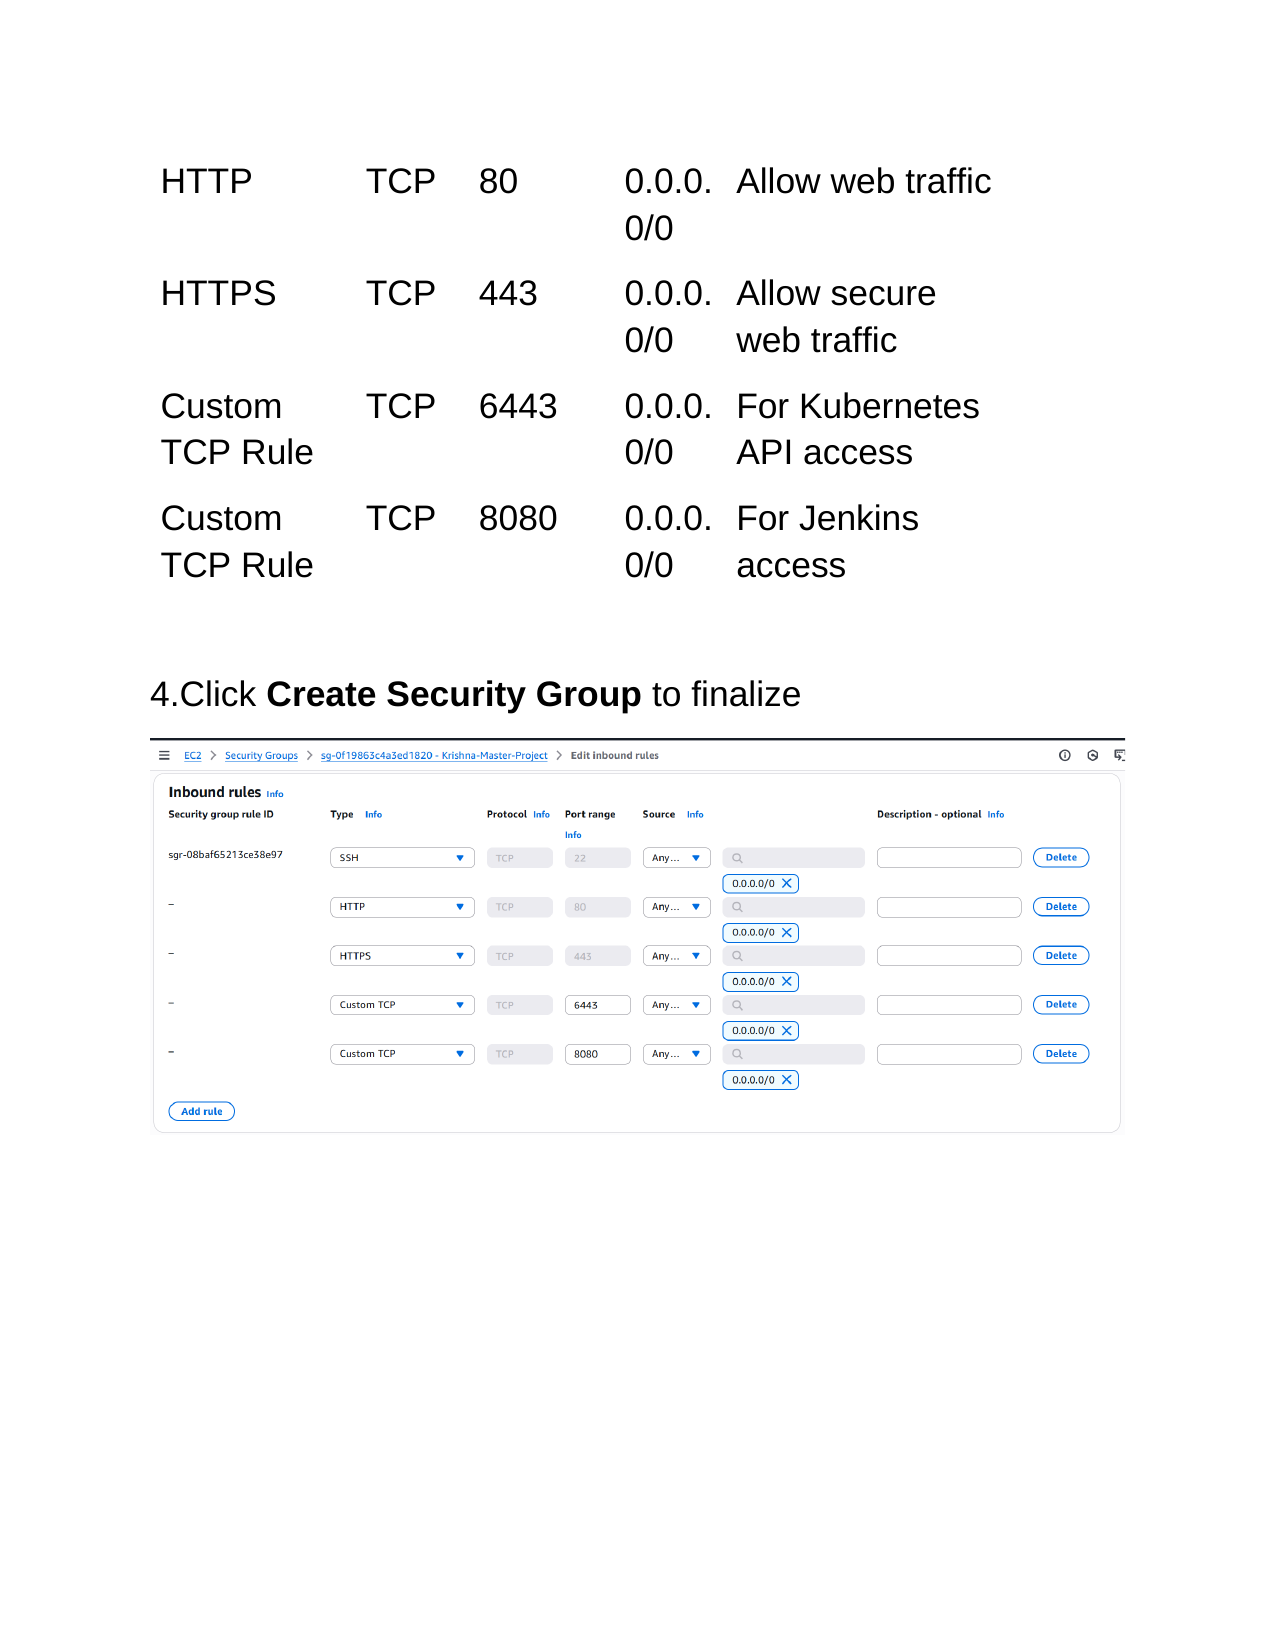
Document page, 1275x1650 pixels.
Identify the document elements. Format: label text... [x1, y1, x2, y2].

table_cell TCP [355, 262, 468, 374]
table_cell Custom TCP Rule [150, 487, 355, 648]
table_cell 0.0.0.0/0 [614, 150, 726, 262]
table_cell Allow web traffic [726, 150, 1020, 262]
text 4.Click Create Security Group to finalize [150, 673, 1125, 713]
table_cell For Kubernetes API access [726, 374, 1020, 487]
table_cell 0.0.0.0/0 [614, 487, 726, 648]
table_cell 443 [468, 262, 614, 374]
table_cell 8080 [468, 487, 614, 648]
table_cell TCP [355, 487, 468, 648]
table_cell 0.0.0.0/0 [614, 374, 726, 487]
table_cell TCP [355, 150, 468, 262]
table_cell 6443 [468, 374, 614, 487]
table_cell HTTP [150, 150, 355, 262]
table_cell 80 [468, 150, 614, 262]
table_cell Allow secure web traffic [726, 262, 1020, 374]
table_cell TCP [355, 374, 468, 487]
table_cell For Jenkins access [726, 487, 1020, 648]
table_cell 0.0.0.0/0 [614, 262, 726, 374]
picture [150, 738, 1125, 1135]
table_cell Custom TCP Rule [150, 374, 355, 487]
table_cell HTTPS [150, 262, 355, 374]
